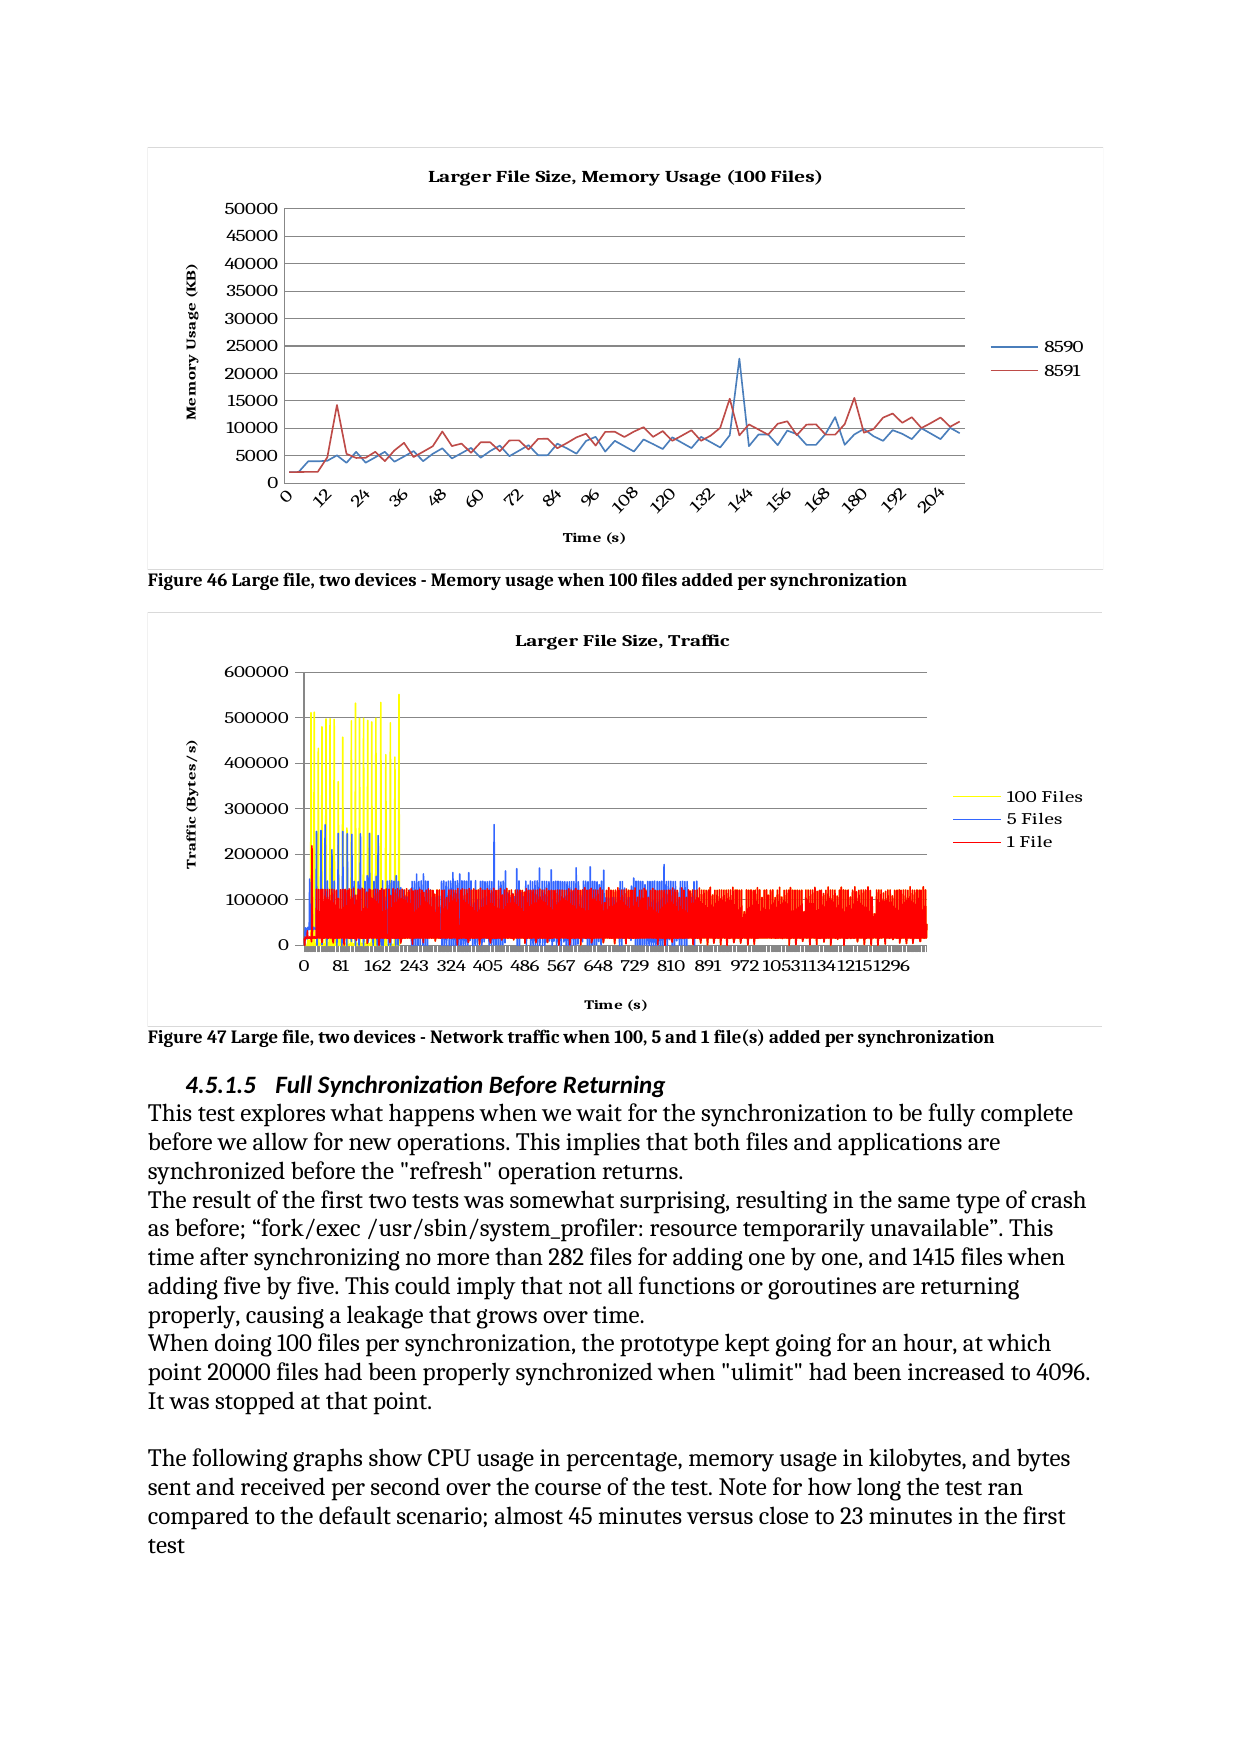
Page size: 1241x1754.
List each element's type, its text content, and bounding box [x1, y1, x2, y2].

text The following graphs show CPU usage in percentage, memory usage in kilobytes, and bytes sent and received per second over the course of the test. Note for how long the test ran compared to the default scenario; almost 45 minutes versus close to 23 minutes in the first test [148, 1444, 1092, 1559]
text This test explores what happens when we wait for the synchronization to be fully complete before we allow for new operations. This implies that both files and applications are synchronized before the "refresh" operation returns. [148, 1099, 1092, 1186]
subtitle Full Synchronization Before Returning [185, 1069, 1092, 1099]
text The result of the first two tests was somewhat surprising, resulting in the same type of crash as before; “fork/exec /usr/sbin/system_profiler: resource temporarily unavailable”. This time after synchronizing no more than 282 files for adding one by one, and 1415 files when adding five by five. This could imply that not all functions or goroutines are returning properly, causing a leakage that grows over time. [148, 1186, 1092, 1329]
text When doing 100 files per synchronization, the prototype kept going for an hour, at which point 20000 files had been properly synchronized when "ulimit" had been increased to 4096. It was stopped at that point. [148, 1329, 1092, 1416]
